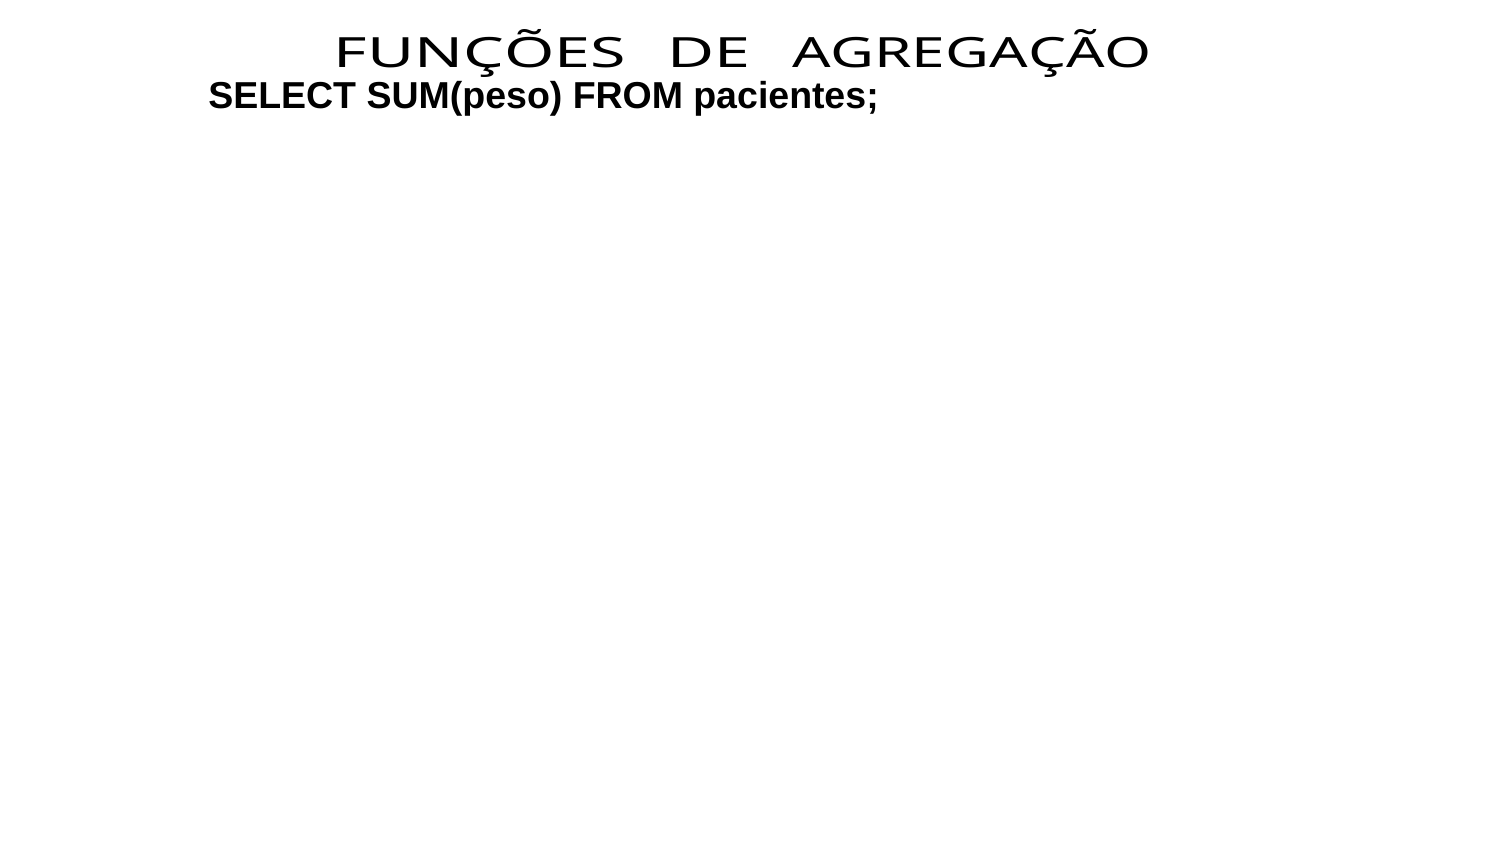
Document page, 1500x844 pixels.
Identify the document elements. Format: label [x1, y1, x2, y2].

subtitle [208, 73, 896, 116]
